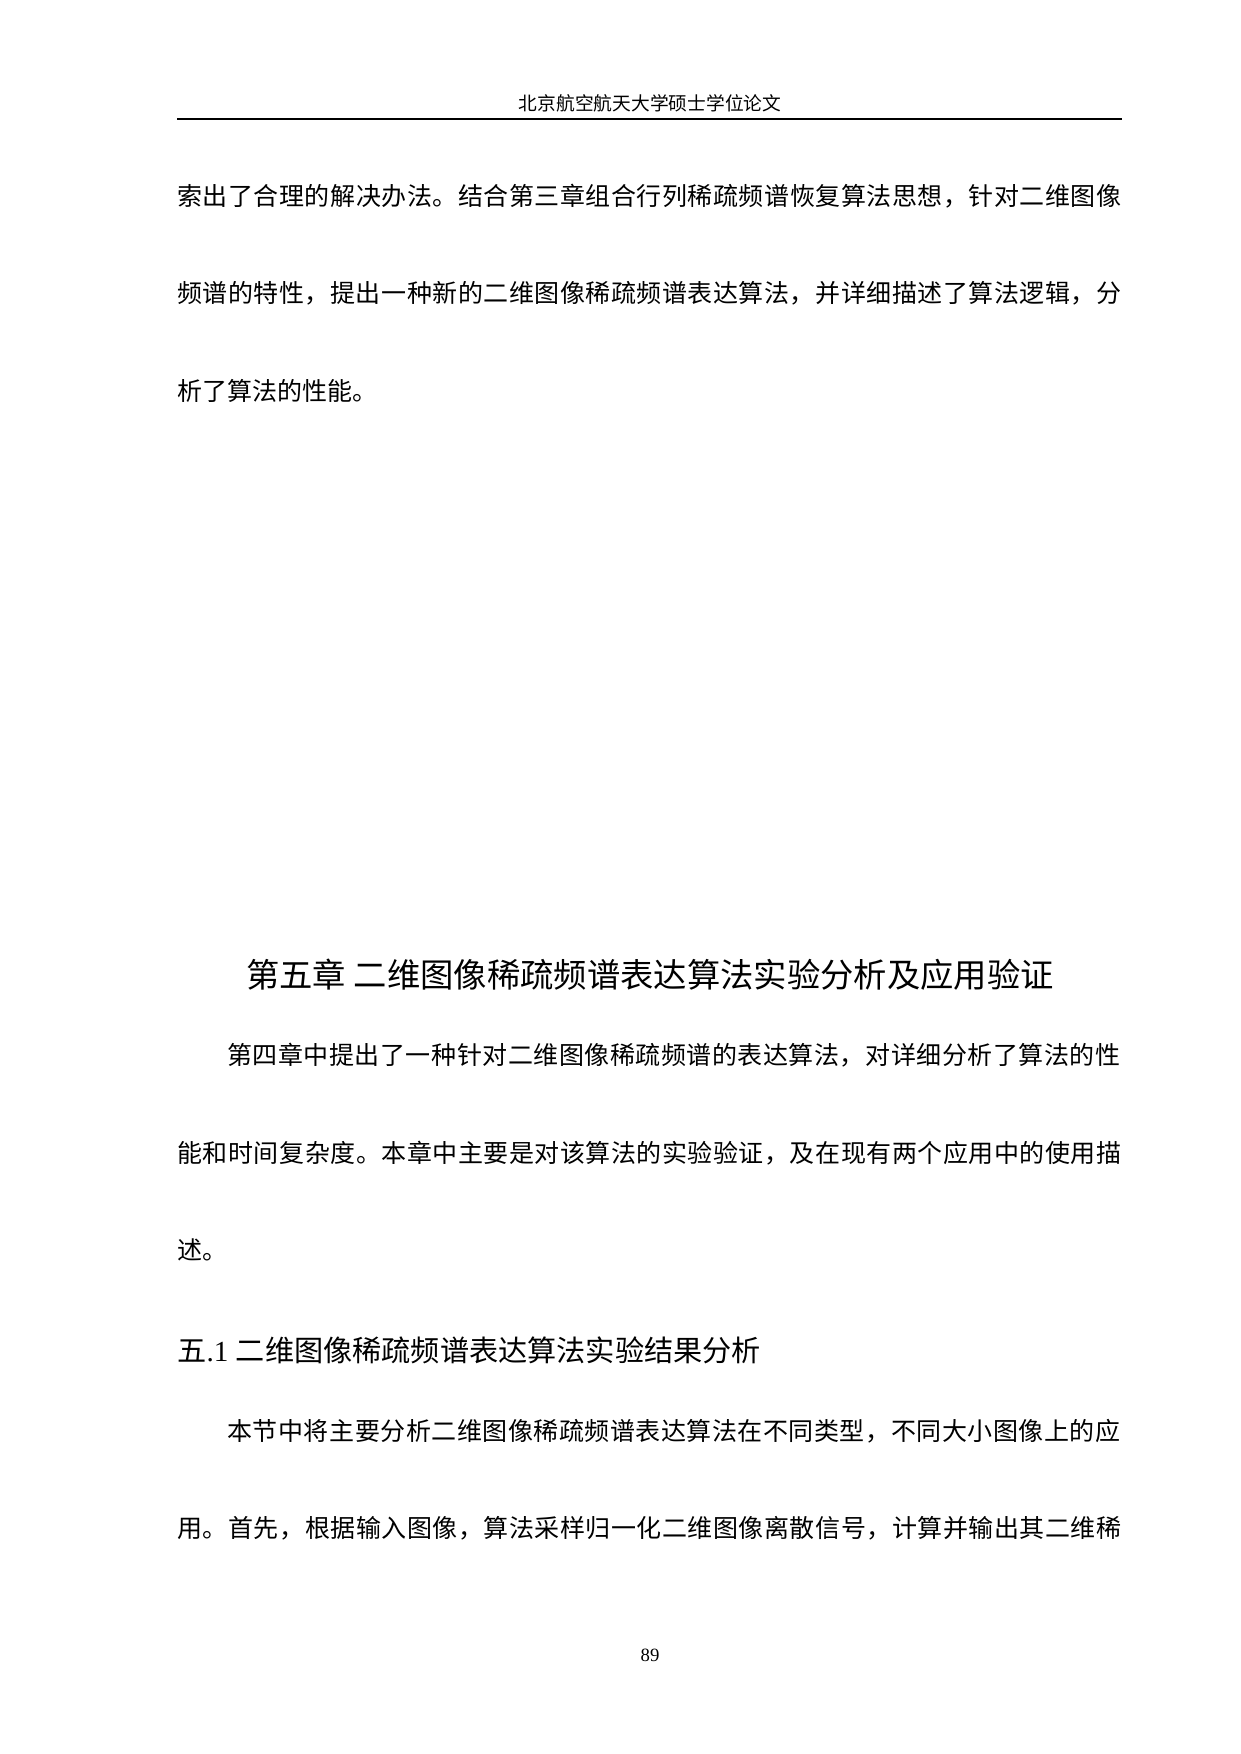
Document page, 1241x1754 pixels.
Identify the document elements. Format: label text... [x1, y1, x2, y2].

text 第四章中提出了一种针对二维图像稀疏频谱的表达算法，对详细分析了算法的性能和时间复杂度。本章中主要是对该算法的实验验证，及在现有两个应用中的使用描述。 [177, 1021, 1122, 1281]
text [177, 162, 1122, 422]
subtitle 二维图像稀疏频谱表达算法实验分析及应用验证 [177, 940, 1122, 1005]
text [177, 1397, 1122, 1559]
subtitle 二维图像稀疏频谱表达算法实验结果分析 [177, 1316, 1122, 1381]
